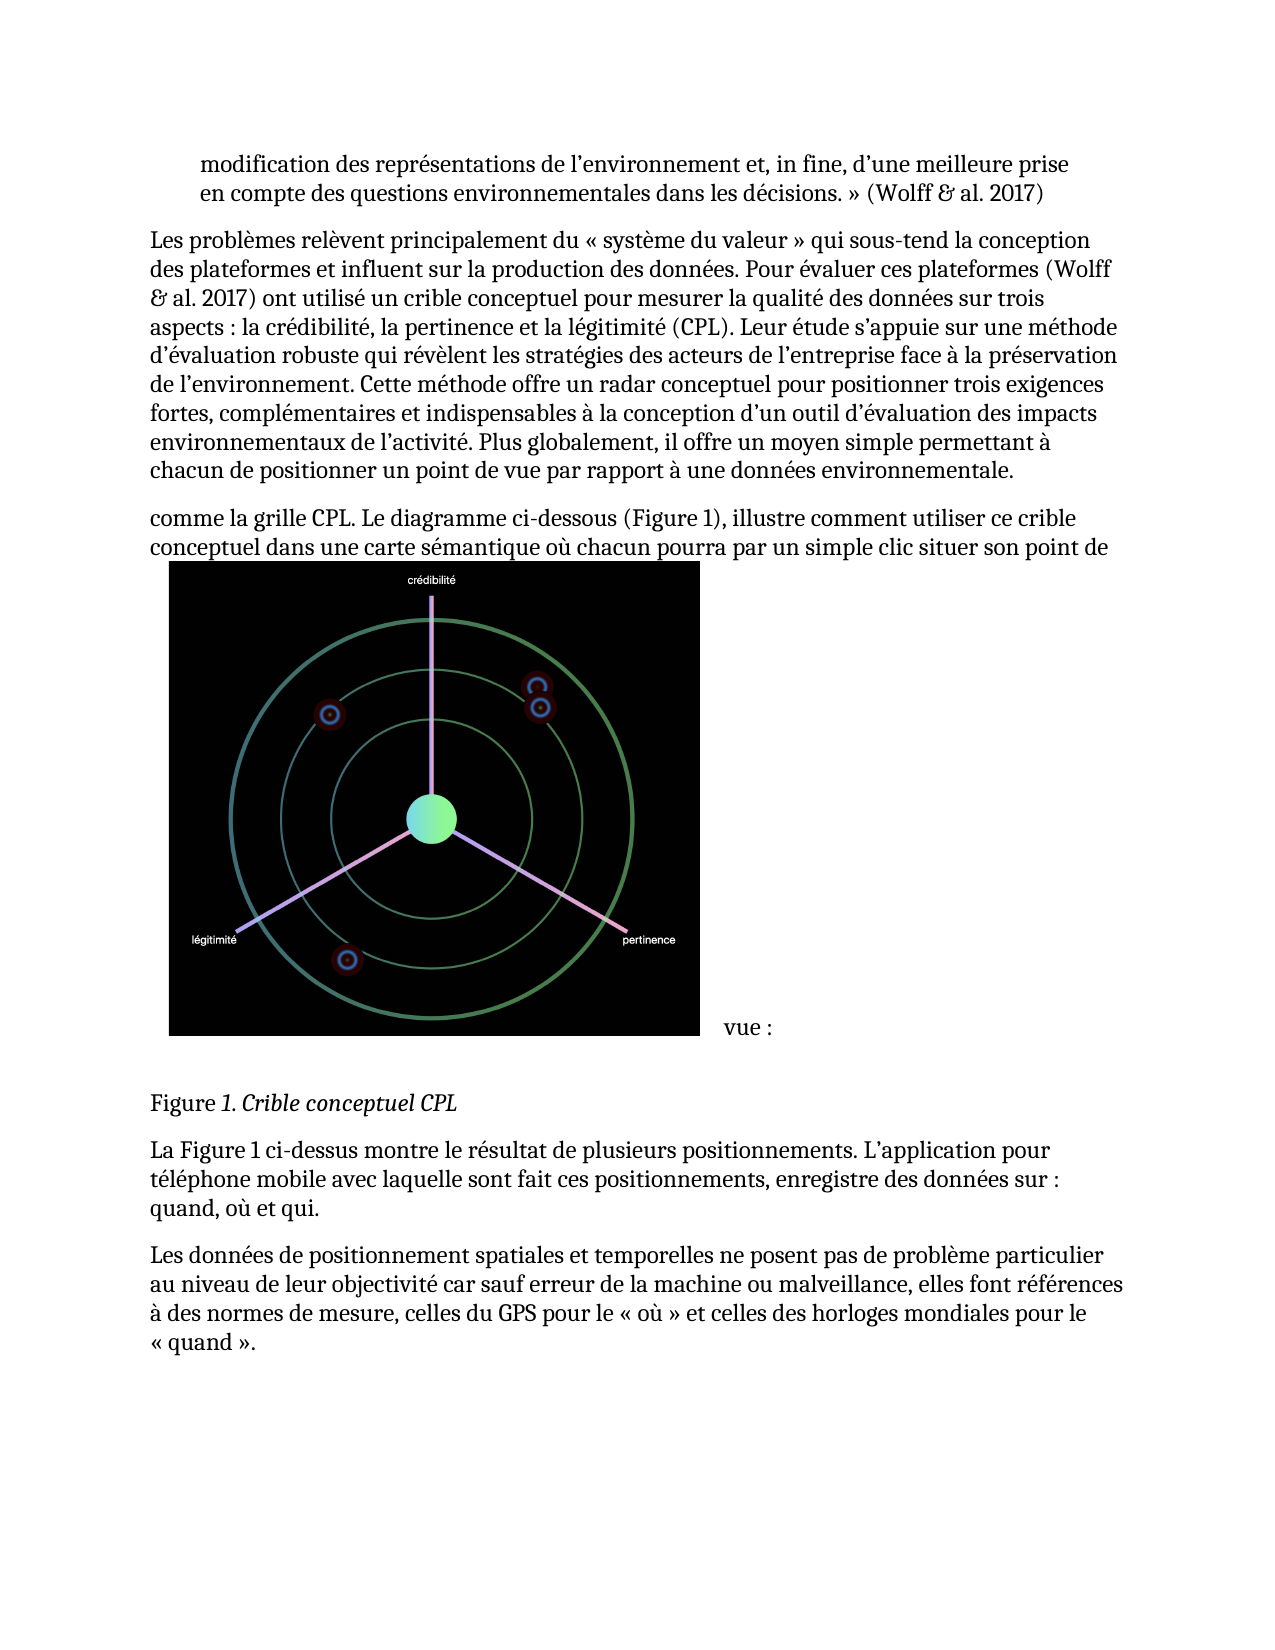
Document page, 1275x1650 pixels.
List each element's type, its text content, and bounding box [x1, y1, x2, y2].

text Figure 1. Crible conceptuel CPL [150, 1060, 1125, 1118]
picture [168, 561, 700, 1036]
text La Figure 1 ci-dessus montre le résultat de plusieurs positionnements. L’application pour téléphone mobile avec laquelle sont fait ces positionnements, enregistre des données sur : quand, où et qui. [150, 1136, 1125, 1223]
text Les problèmes relèvent principalement du « système du valeur » qui sous-tend la conception des plateformes et influent sur la production des données. Pour évaluer ces plateformes (Wolff & al. 2017) ont utilisé un crible conceptuel pour mesurer la qualité des données sur trois aspects : la crédibilité, la pertinence et la légitimité (CPL). Leur étude s’appuie sur une méthode d’évaluation robuste qui révèlent les stratégies des acteurs de l’entreprise face à la préservation de l’environnement. Cette méthode offre un radar conceptuel pour positionner trois exigences fortes, complémentaires et indispensables à la conception d’un outil d’évaluation des impacts environnementaux de l’activité. Plus globalement, il offre un moyen simple permettant à chacun de positionner un point de vue par rapport à une données environnementale. [150, 226, 1125, 485]
text Les données de positionnement spatiales et temporelles ne posent pas de problème particulier au niveau de leur objectivité car sauf erreur de la machine ou malveillance, elles font références à des normes de mesure, celles du GPS pour le « où » et celles des horloges mondiales pour le « quand ». [150, 1241, 1125, 1356]
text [200, 150, 1075, 207]
